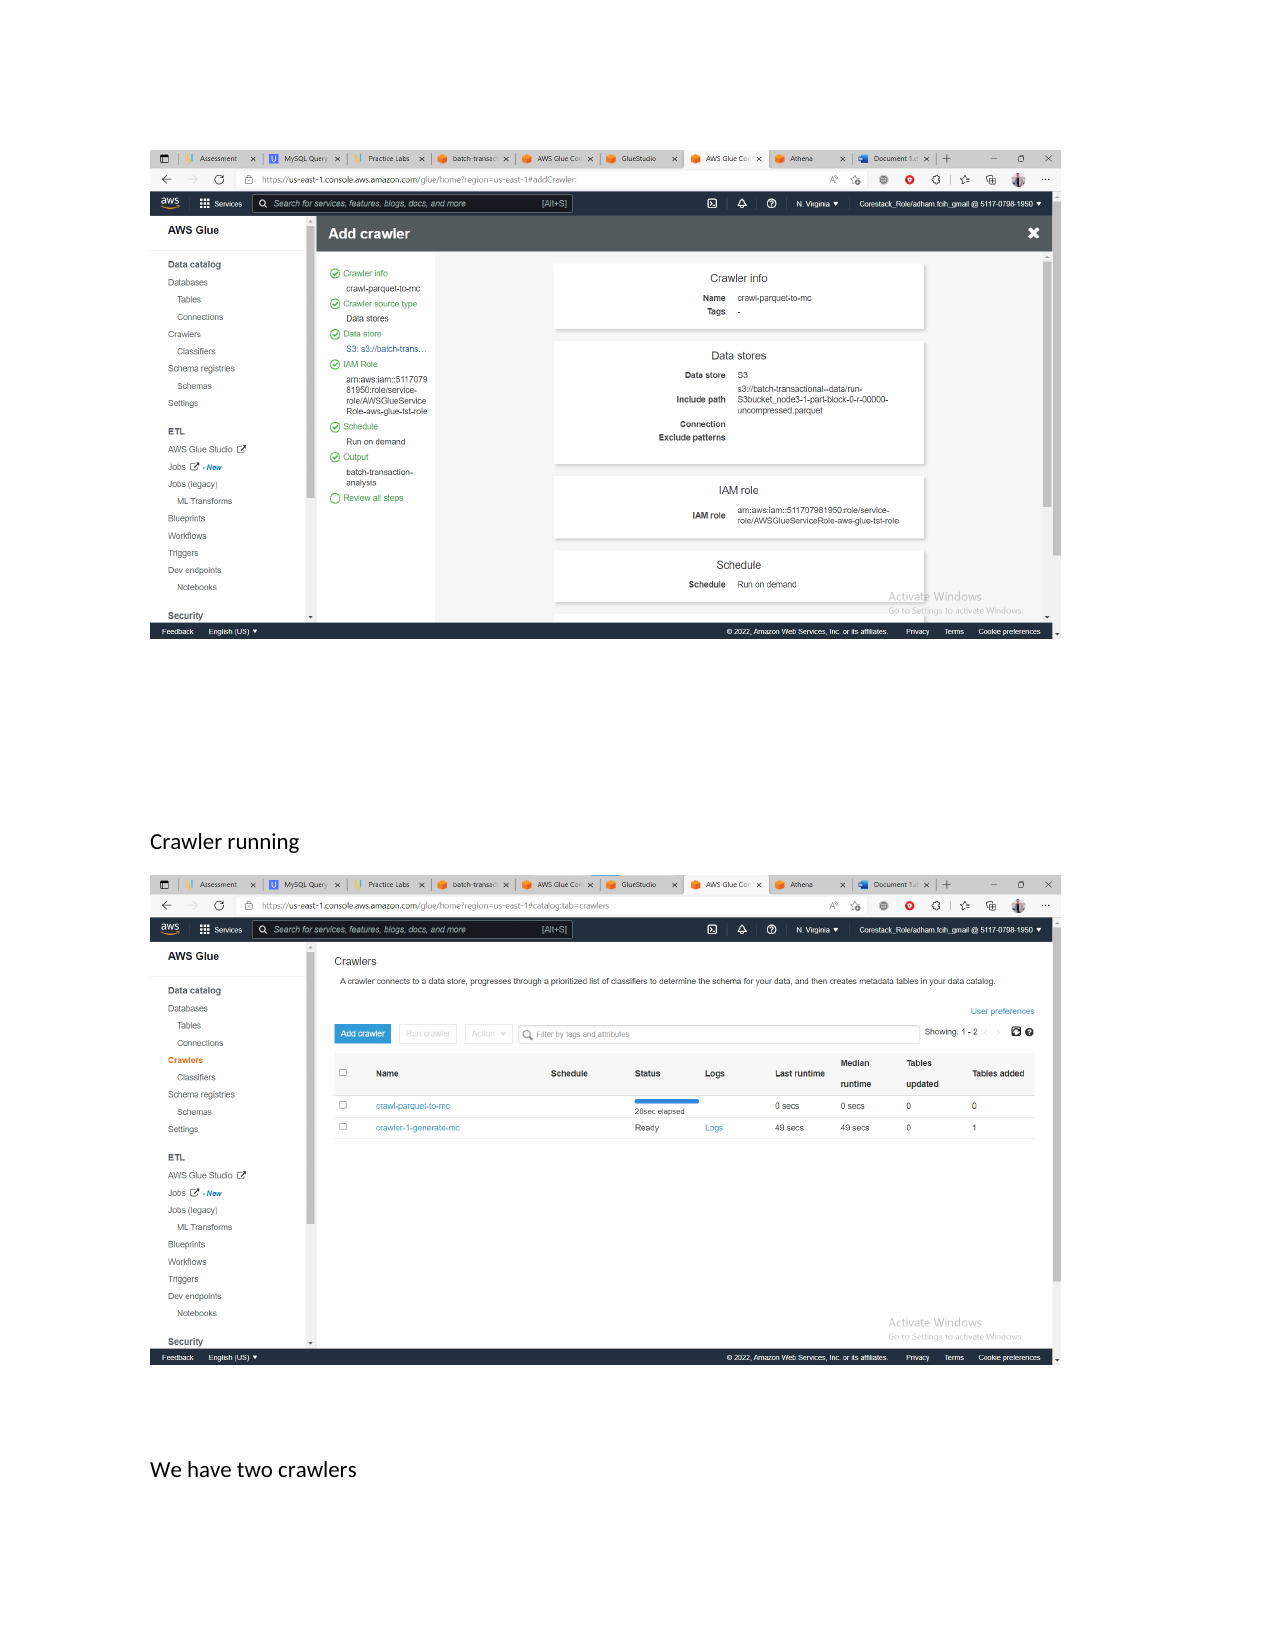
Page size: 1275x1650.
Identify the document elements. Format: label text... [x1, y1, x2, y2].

picture [150, 150, 1062, 639]
picture [150, 875, 1062, 1365]
text We have two crawlers [150, 1455, 1125, 1483]
text Crawler running [150, 827, 1125, 855]
